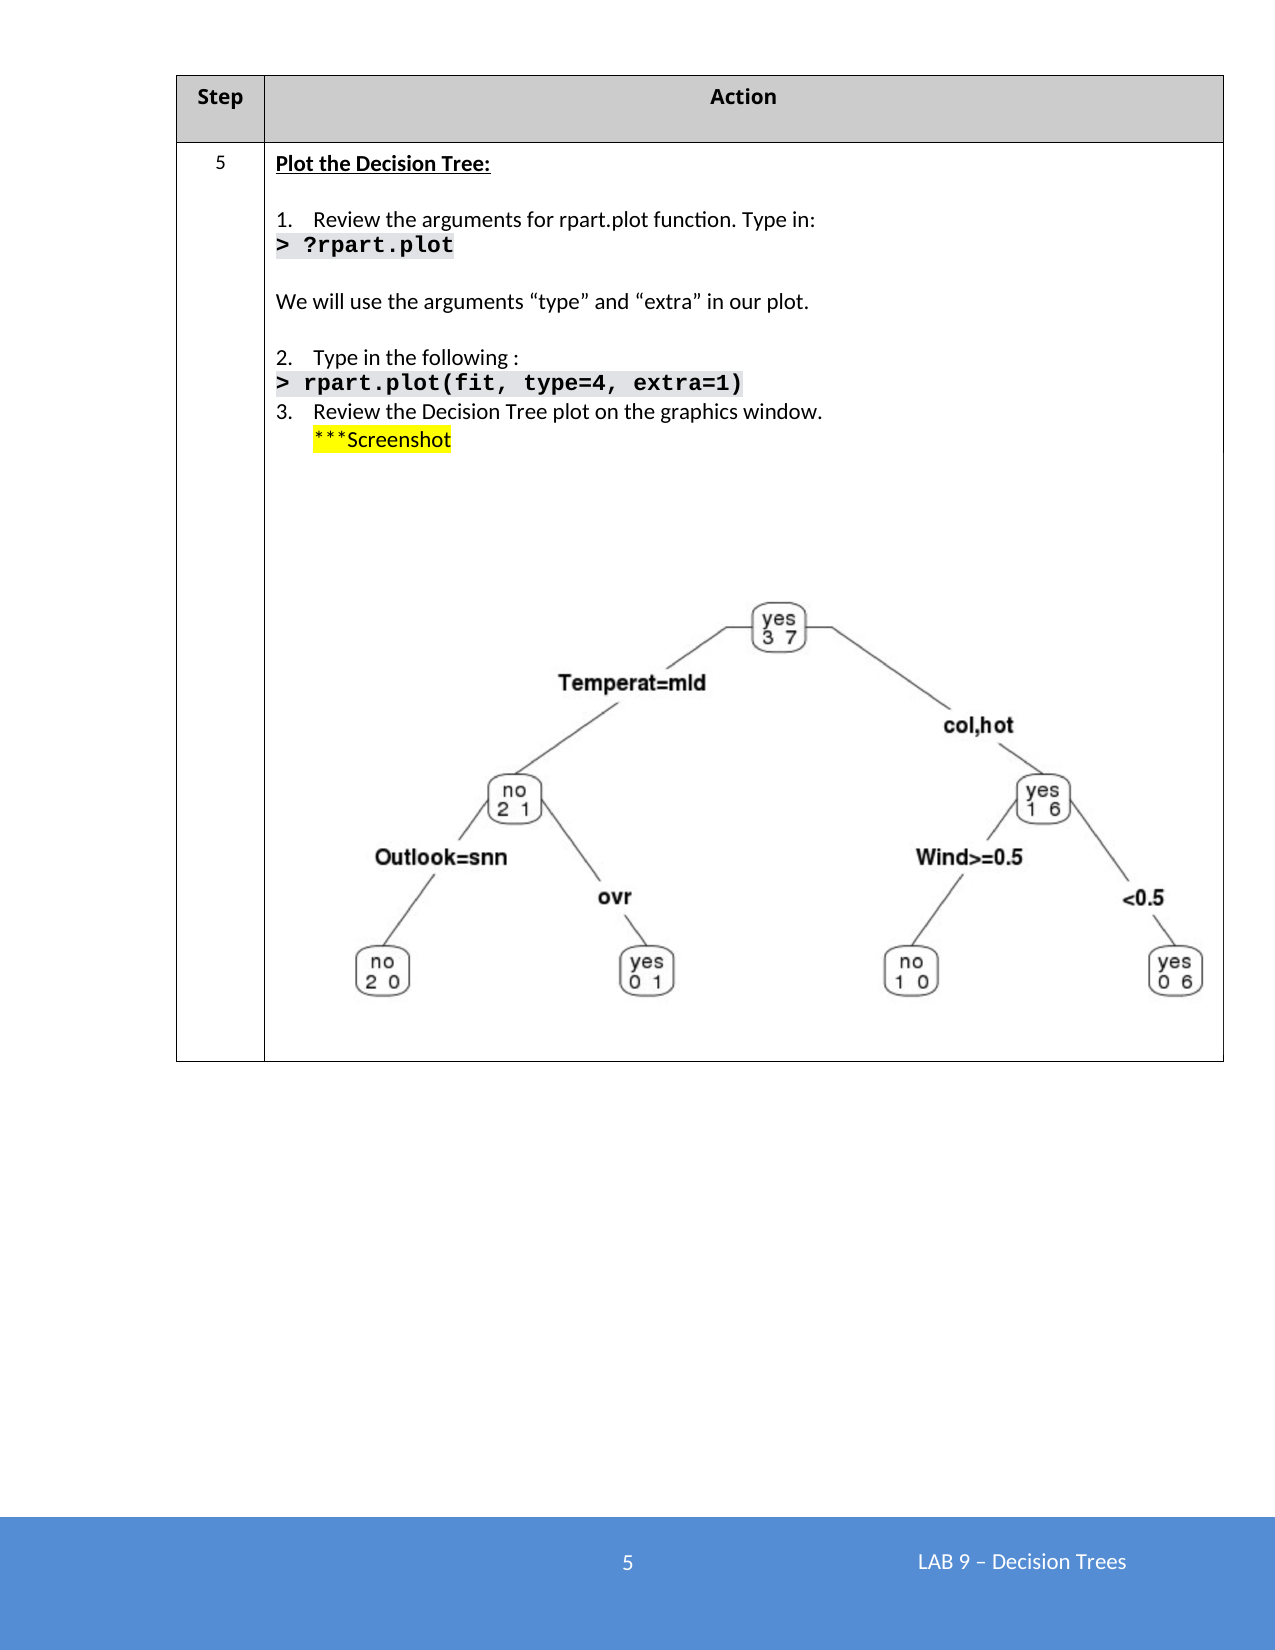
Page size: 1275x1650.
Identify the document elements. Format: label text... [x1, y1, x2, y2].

table_cell 5 [177, 143, 264, 1061]
table_cell Plot the Decision Tree: Review the arguments for rpart.plot function. Type in: > ?rpart.plot We will use the arguments “type” and “extra” in our plot. Type in the following : > rpart.plot(fit, type=4, extra=1) Review the Decision Tree plot on the graphics window. ***Screenshot [265, 143, 1223, 1061]
table_header Step [177, 76, 264, 142]
table_header Action [265, 76, 1223, 142]
picture [313, 453, 1224, 1055]
